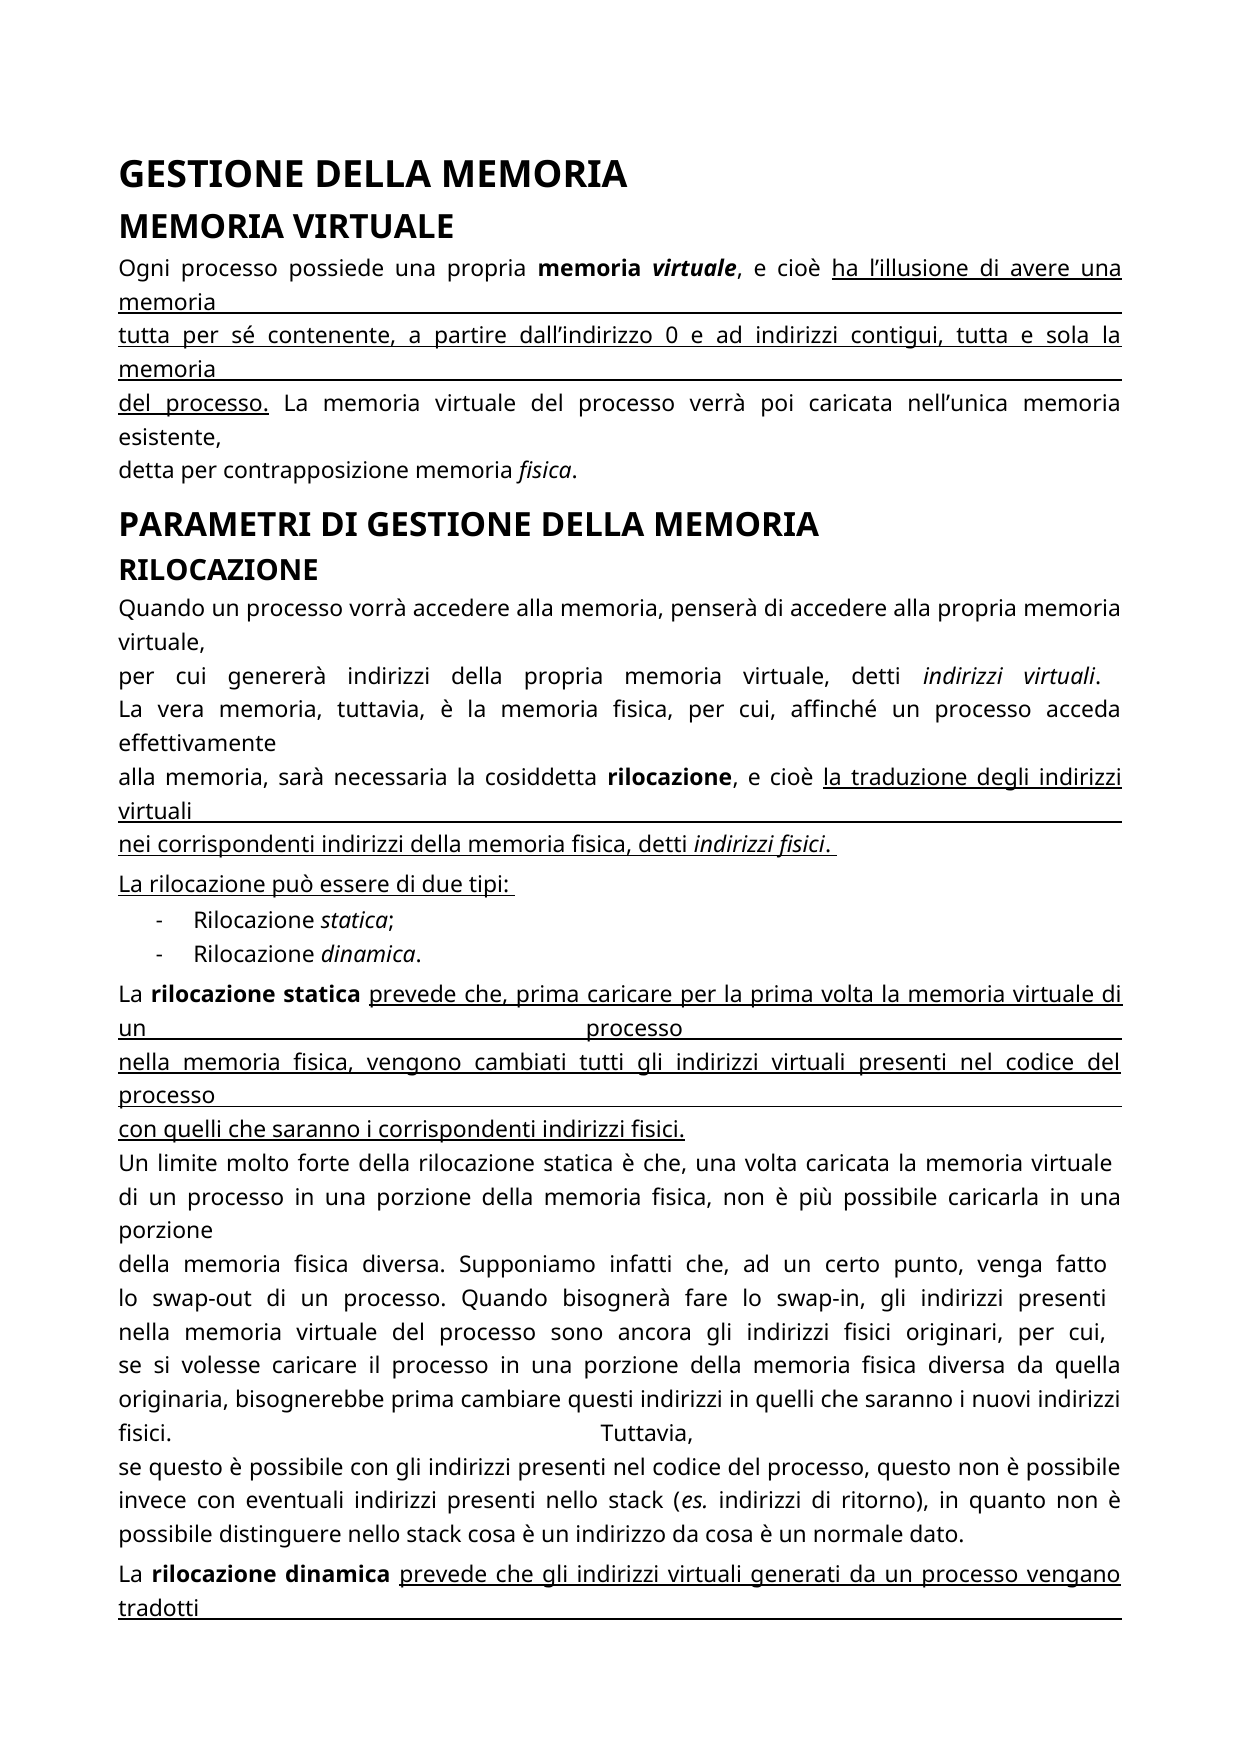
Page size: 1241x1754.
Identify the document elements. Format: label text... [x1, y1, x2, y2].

text Ogni processo possiede una propria memoria virtuale, e cioè ha l’illusione di avere una memoria tutta per sé contenente, a partire dall’indirizzo 0 e ad indirizzi contigui, tutta e sola la memoria del processo. La memoria virtuale del processo verrà poi caricata nell’unica memoria esistente, detta per contrapposizione memoria fisica. [118, 347, 1122, 379]
text PARAMETRI DI GESTIONE DELLA MEMORIA [118, 500, 1122, 546]
text Quando un processo vorrà accedere alla memoria, penserà di accedere alla propria memoria virtuale, per cui genererà indirizzi della propria memoria virtuale, detti indirizzi virtuali. La vera memoria, tuttavia, è la memoria fisica, per cui, affinché un processo acceda effettivamente alla memoria, sarà necessaria la cosiddetta rilocazione, e cioè la traduzione degli indirizzi virtuali nei corrispondenti indirizzi della memoria fisica, detti indirizzi fisici. [118, 592, 1122, 821]
text RILOCAZIONE [118, 549, 1122, 589]
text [118, 1558, 1122, 1618]
list Rilocazione statica; [156, 904, 1122, 936]
list Rilocazione dinamica. [156, 938, 1122, 969]
text Ogni processo possiede una propria memoria virtuale, e cioè ha l’illusione di avere una memoria tutta per sé contenente, a partire dall’indirizzo 0 e ad indirizzi contigui, tutta e sola la memoria del processo. La memoria virtuale del processo verrà poi caricata nell’unica memoria esistente, detta per contrapposizione memoria fisica. [118, 381, 1122, 485]
text Ogni processo possiede una propria memoria virtuale, e cioè ha l’illusione di avere una memoria tutta per sé contenente, a partire dall’indirizzo 0 e ad indirizzi contigui, tutta e sola la memoria del processo. La memoria virtuale del processo verrà poi caricata nell’unica memoria esistente, detta per contrapposizione memoria fisica. [118, 314, 1122, 346]
text La rilocazione può essere di due tipi: [118, 868, 1122, 900]
text Quando un processo vorrà accedere alla memoria, penserà di accedere alla propria memoria virtuale, per cui genererà indirizzi della propria memoria virtuale, detti indirizzi virtuali. La vera memoria, tuttavia, è la memoria fisica, per cui, affinché un processo acceda effettivamente alla memoria, sarà necessaria la cosiddetta rilocazione, e cioè la traduzione degli indirizzi virtuali nei corrispondenti indirizzi della memoria fisica, detti indirizzi fisici. [118, 823, 1122, 860]
text MEMORIA VIRTUALE [118, 203, 1122, 248]
text Un limite molto forte della rilocazione statica è che, una volta caricata la memoria virtuale di un processo in una porzione della memoria fisica, non è più possibile caricarla in una porzione della memoria fisica diversa. Supponiamo infatti che, ad un certo punto, venga fatto lo swap-out di un processo. Quando bisognerà fare lo swap-in, gli indirizzi presenti nella memoria virtuale del processo sono ancora gli indirizzi fisici originari, per cui, se si volesse caricare il processo in una porzione della memoria fisica diversa da quella originaria, bisognerebbe prima cambiare questi indirizzi in quelli che saranno i nuovi indirizzi fisici. Tuttavia, se questo è possibile con gli indirizzi presenti nel codice del processo, questo non è possibile invece con eventuali indirizzi presenti nello stack (es. indirizzi di ritorno), in quanto non è possibile distinguere nello stack cosa è un indirizzo da cosa è un normale dato. [118, 1147, 1122, 1549]
text Ogni processo possiede una propria memoria virtuale, e cioè ha l’illusione di avere una memoria tutta per sé contenente, a partire dall’indirizzo 0 e ad indirizzi contigui, tutta e sola la memoria del processo. La memoria virtuale del processo verrà poi caricata nell’unica memoria esistente, detta per contrapposizione memoria fisica. [118, 252, 1122, 312]
text GESTIONE DELLA MEMORIA [118, 148, 1122, 199]
text La rilocazione statica prevede che, prima caricare per la prima volta la memoria virtuale di un processo nella memoria fisica, vengono cambiati tutti gli indirizzi virtuali presenti nel codice del processo con quelli che saranno i corrispondenti indirizzi fisici. [118, 978, 1122, 1038]
text La rilocazione statica prevede che, prima caricare per la prima volta la memoria virtuale di un processo nella memoria fisica, vengono cambiati tutti gli indirizzi virtuali presenti nel codice del processo con quelli che saranno i corrispondenti indirizzi fisici. [118, 1107, 1122, 1144]
text La rilocazione statica prevede che, prima caricare per la prima volta la memoria virtuale di un processo nella memoria fisica, vengono cambiati tutti gli indirizzi virtuali presenti nel codice del processo con quelli che saranno i corrispondenti indirizzi fisici. [118, 1040, 1122, 1106]
